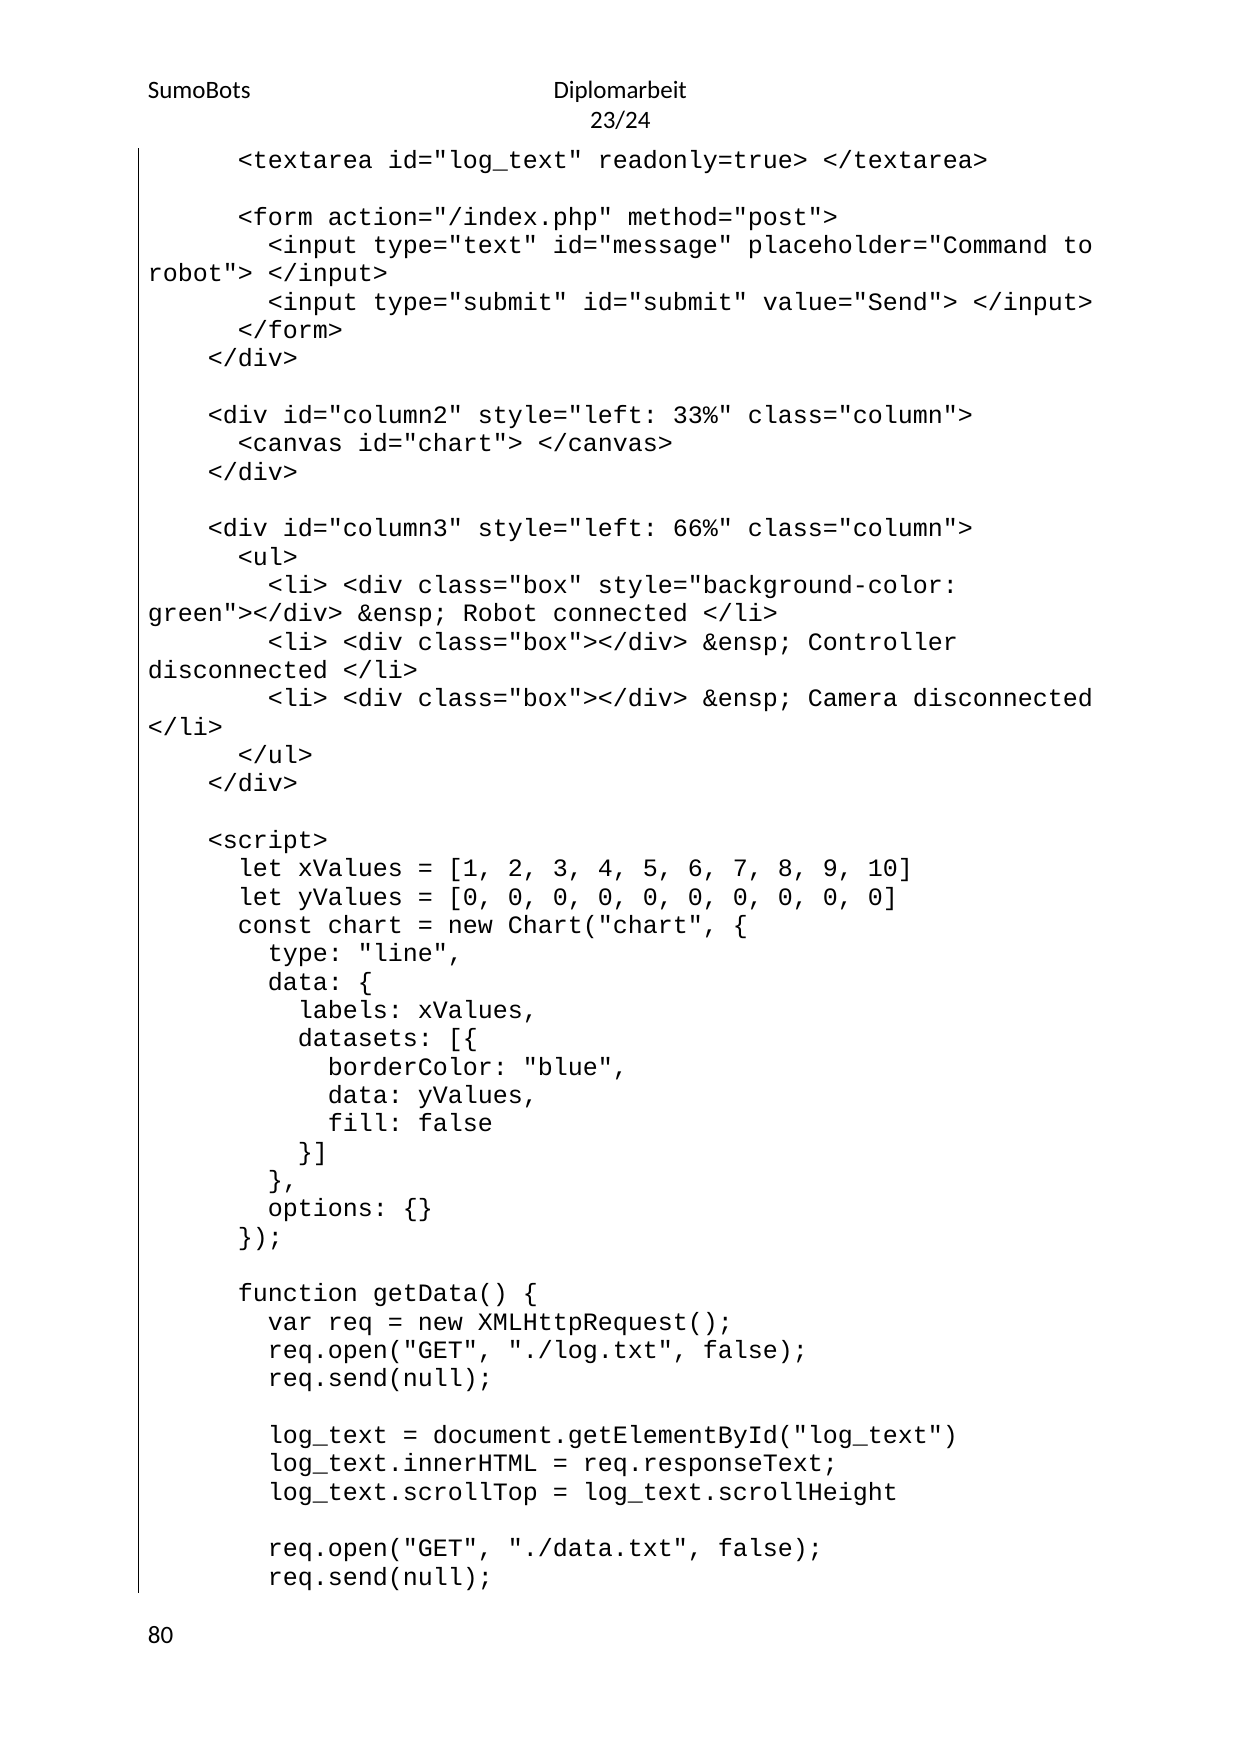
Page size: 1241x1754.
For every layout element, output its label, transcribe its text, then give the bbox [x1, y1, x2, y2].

text data: { [148, 969, 1093, 998]
text }, [148, 1168, 1093, 1196]
text data: yValues, [148, 1083, 1093, 1111]
text labels: xValues, [148, 998, 1093, 1026]
text options: {} [148, 1196, 1093, 1224]
text req.open("GET", "./log.txt", false); [148, 1338, 1093, 1366]
text </div> [148, 346, 1093, 374]
text </form> [148, 318, 1093, 346]
text </div> [148, 771, 1093, 799]
text log_text = document.getElementById("log_text") [148, 1423, 1093, 1451]
text type: "line", [148, 941, 1093, 969]
text }] [148, 1139, 1093, 1168]
text </ul> [148, 743, 1093, 771]
text datasets: [{ [148, 1026, 1093, 1054]
text let yValues = [0, 0, 0, 0, 0, 0, 0, 0, 0, 0] [148, 884, 1093, 913]
text <textarea id="log_text" readonly=true> </textarea> [148, 148, 1093, 176]
text <script> [148, 828, 1093, 856]
text const chart = new Chart("chart", { [148, 913, 1093, 941]
text <li> <div class="box"></div> &ensp; Camera disconnected </li> [148, 686, 1093, 743]
text }); [148, 1224, 1093, 1253]
text fill: false [148, 1111, 1093, 1139]
text <canvas id="chart"> </canvas> [148, 431, 1093, 459]
text log_text.scrollTop = log_text.scrollHeight [148, 1479, 1093, 1508]
text </div> [148, 459, 1093, 488]
text <input type="text" id="message" placeholder="Command to robot"> </input> [148, 233, 1093, 289]
text <div id="column2" style="left: 33%" class="column"> [148, 403, 1093, 431]
text <li> <div class="box"></div> &ensp; Controller disconnected </li> [148, 629, 1093, 686]
text log_text.innerHTML = req.responseText; [148, 1451, 1093, 1479]
text <form action="/index.php" method="post"> [148, 204, 1093, 233]
text let xValues = [1, 2, 3, 4, 5, 6, 7, 8, 9, 10] [148, 856, 1093, 884]
text req.send(null); [148, 1564, 1093, 1593]
text req.send(null); [148, 1366, 1093, 1394]
text var req = new XMLHttpRequest(); [148, 1309, 1093, 1338]
text req.open("GET", "./data.txt", false); [148, 1536, 1093, 1564]
text borderColor: "blue", [148, 1054, 1093, 1083]
text <input type="submit" id="submit" value="Send"> </input> [148, 289, 1093, 318]
text <ul> [148, 544, 1093, 573]
text <div id="column3" style="left: 66%" class="column"> [148, 516, 1093, 544]
text function getData() { [148, 1281, 1093, 1309]
text <li> <div class="box" style="background-color: green"></div> &ensp; Robot connected </li> [148, 573, 1093, 629]
